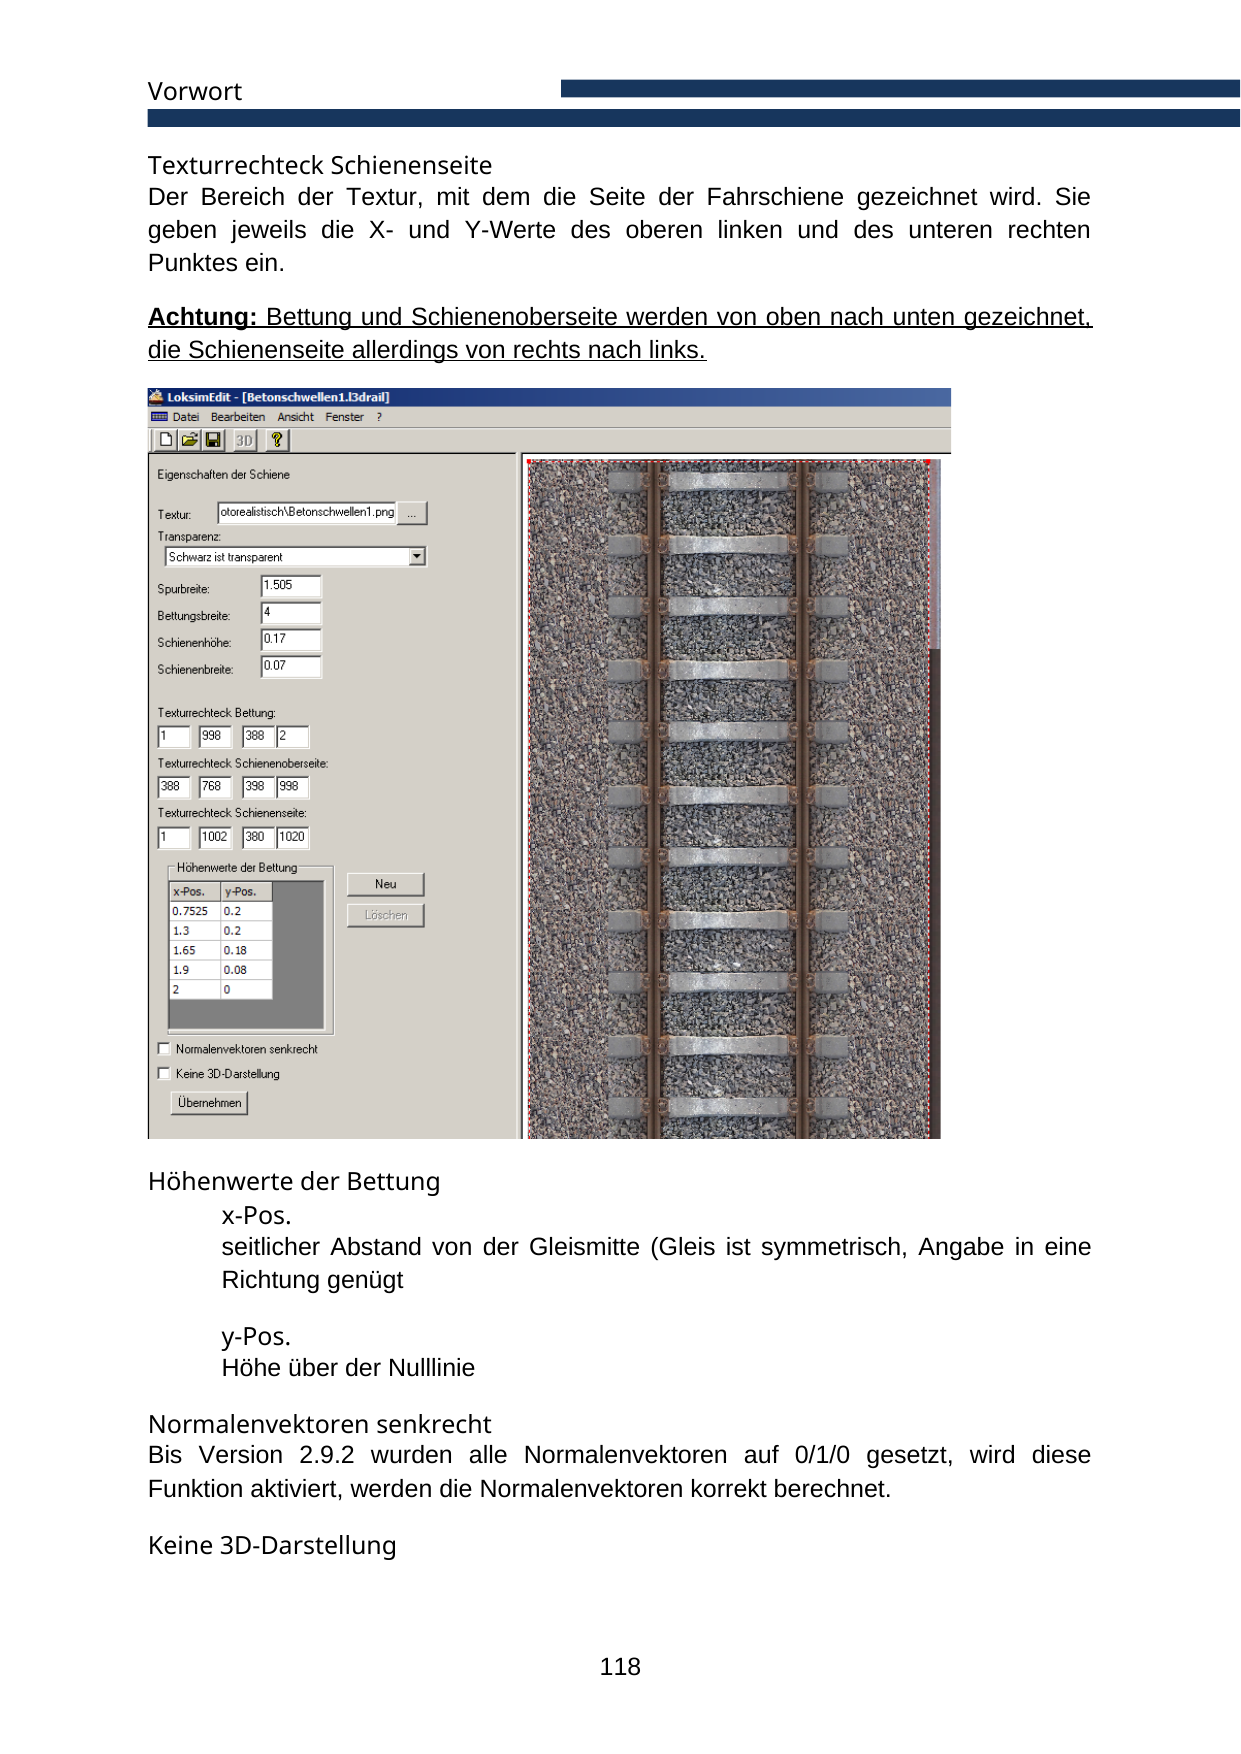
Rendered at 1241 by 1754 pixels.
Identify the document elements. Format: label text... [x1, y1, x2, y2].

picture [147, 388, 952, 1139]
text Achtung: Bettung und Schienenoberseite werden von oben nach unten gezeichnet, die Schienenseite allerdings von rechts nach links. [148, 302, 1093, 326]
text Der Bereich der Textur, mit dem die Seite der Fahrschiene gezeichnet wird. Sie geben jeweils die X- und Y-Werte des oberen linken und des unteren rechten Punktes ein. [148, 182, 1093, 276]
text Achtung: Bettung und Schienenoberseite werden von oben nach unten gezeichnet, die Schienenseite allerdings von rechts nach links. [148, 328, 1093, 363]
text y-Pos. [221, 1318, 1093, 1353]
text Keine 3D-Darstellung [148, 1527, 1093, 1561]
text Bis Version 2.9.2 wurden alle Normalenvektoren auf 0/1/0 gesetzt, wird diese Funktion aktiviert, werden die Normalenvektoren korrekt berechnet. [148, 1441, 1093, 1502]
text Höhenwerte der Bettung [148, 1163, 1093, 1198]
text x-Pos. [221, 1198, 1093, 1232]
text Höhe über der Nulllinie [221, 1353, 1093, 1381]
text Texturrechteck Schienenseite [148, 148, 1093, 182]
text seitlicher Abstand von der Gleismitte (Gleis ist symmetrisch, Angabe in eine Richtung genügt [221, 1232, 1093, 1293]
text Normalenvektoren senkrecht [148, 1406, 1093, 1441]
